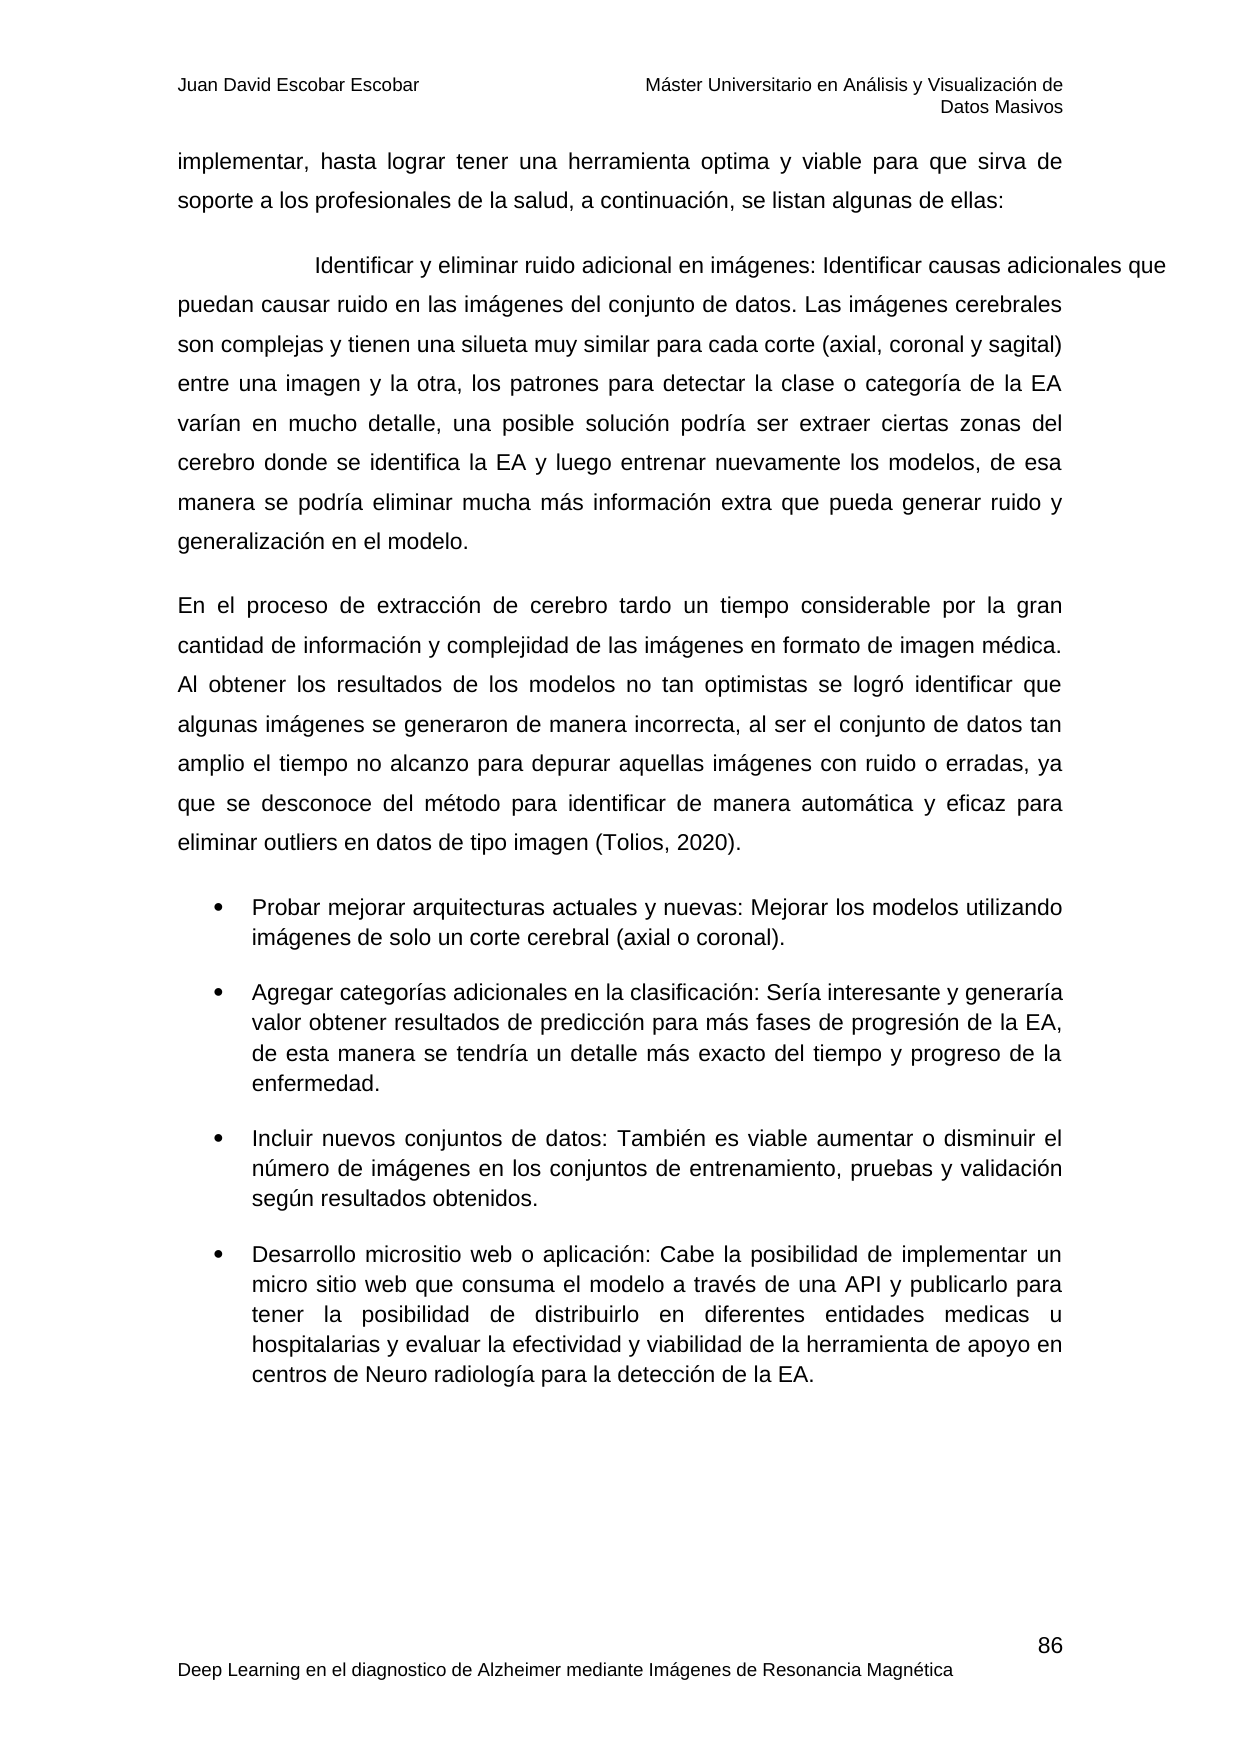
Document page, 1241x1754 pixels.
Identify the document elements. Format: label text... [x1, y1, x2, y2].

list Incluir nuevos conjuntos de datos: También es viable aumentar o disminuir el número de imágenes en los conjuntos de entrenamiento, pruebas y validación según resultados obtenidos. [214, 1125, 1063, 1212]
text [177, 148, 1063, 213]
text En el proceso de extracción de cerebro tardo un tiempo considerable por la gran cantidad de información y complejidad de las imágenes en formato de imagen médica. Al obtener los resultados de los modelos no tan optimistas se logró identificar que algunas imágenes se generaron de manera incorrecta, al ser el conjunto de datos tan amplio el tiempo no alcanzo para depurar aquellas imágenes con ruido o erradas, ya que se desconoce del método para identificar de manera automática y eficaz para eliminar outliers en datos de tipo imagen. [177, 592, 1063, 856]
list Desarrollo micrositio web o aplicación: Cabe la posibilidad de implementar un micro sitio web que consuma el modelo a través de una API y publicarlo para tener la posibilidad de distribuirlo en diferentes entidades medicas u hospitalarias y evaluar la efectividad y viabilidad de la herramienta de apoyo en centros de Neuro radiología para la detección de la EA. [214, 1241, 1063, 1388]
list Probar mejorar arquitecturas actuales y nuevas: Mejorar los modelos utilizando imágenes de solo un corte cerebral (axial o coronal). [214, 894, 1063, 950]
text Identificar y eliminar ruido adicional en imágenes: Identificar causas adicionales que puedan causar ruido en las imágenes del conjunto de datos. Las imágenes cerebrales son complejas y tienen una silueta muy similar para cada corte (axial, coronal y sagital) entre una imagen y la otra, los patrones para detectar la clase o categoría de la EA varían en mucho detalle, una posible solución podría ser extraer ciertas zonas del cerebro donde se identifica la EA y luego entrenar nuevamente los modelos, de esa manera se podría eliminar mucha más información extra que pueda generar ruido y generalización en el modelo. [177, 252, 1063, 554]
list Agregar categorías adicionales en la clasificación: Sería interesante y generaría valor obtener resultados de predicción para más fases de progresión de la EA, de esta manera se tendría un detalle más exacto del tiempo y progreso de la enfermedad. [214, 979, 1063, 1096]
